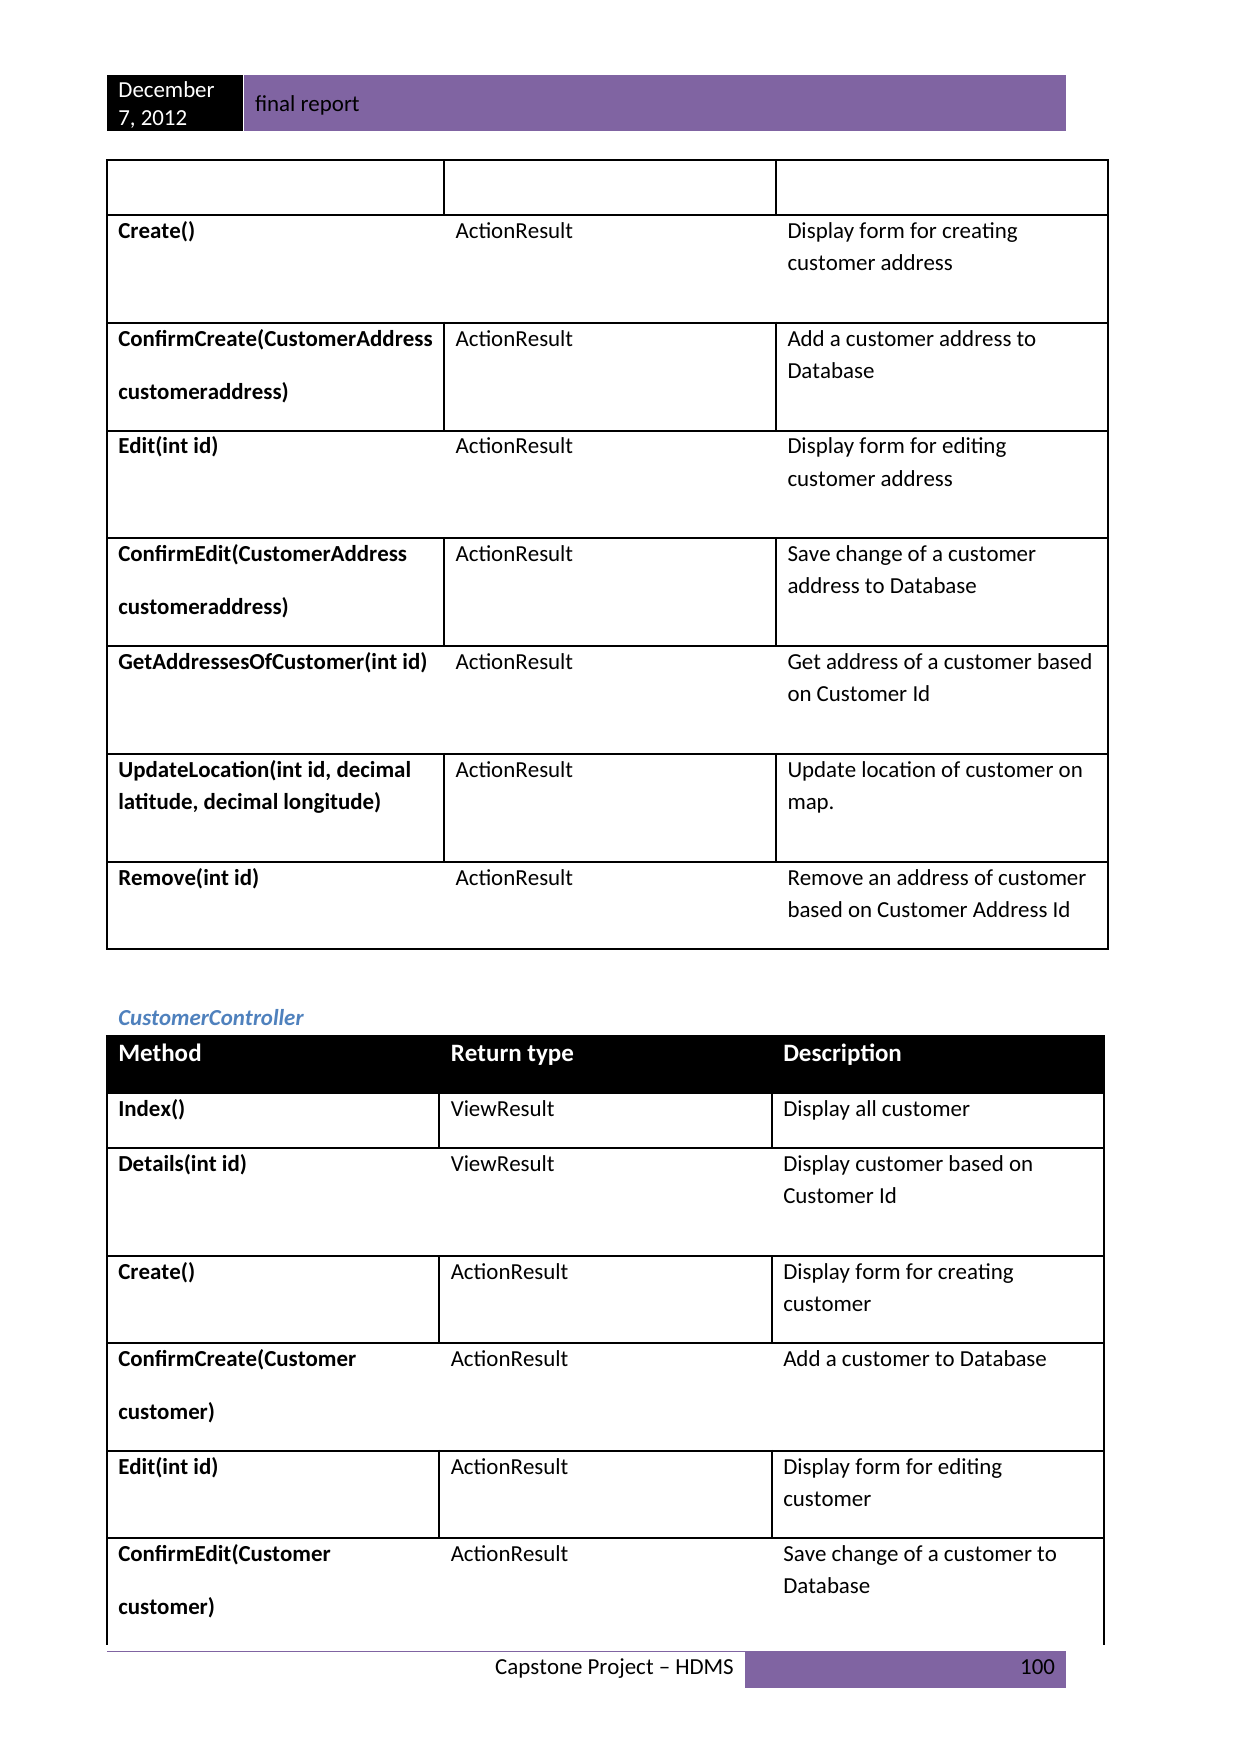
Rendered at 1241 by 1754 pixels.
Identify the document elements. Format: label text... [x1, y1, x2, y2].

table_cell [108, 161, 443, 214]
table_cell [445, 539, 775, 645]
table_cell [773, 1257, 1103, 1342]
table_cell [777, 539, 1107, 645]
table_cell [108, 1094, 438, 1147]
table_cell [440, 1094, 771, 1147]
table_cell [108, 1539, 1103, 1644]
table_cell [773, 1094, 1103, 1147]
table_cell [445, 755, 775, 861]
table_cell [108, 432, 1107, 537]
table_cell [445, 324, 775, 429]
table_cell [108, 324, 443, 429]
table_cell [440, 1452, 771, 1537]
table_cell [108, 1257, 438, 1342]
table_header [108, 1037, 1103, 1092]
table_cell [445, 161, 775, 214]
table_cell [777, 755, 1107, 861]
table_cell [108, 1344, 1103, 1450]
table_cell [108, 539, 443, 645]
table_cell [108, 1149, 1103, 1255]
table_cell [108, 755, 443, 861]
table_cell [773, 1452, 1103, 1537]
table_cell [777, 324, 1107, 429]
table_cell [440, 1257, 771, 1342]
subtitle CustomerController [118, 1003, 1097, 1031]
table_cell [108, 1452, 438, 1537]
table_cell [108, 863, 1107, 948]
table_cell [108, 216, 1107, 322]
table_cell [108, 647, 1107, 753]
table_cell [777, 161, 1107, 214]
